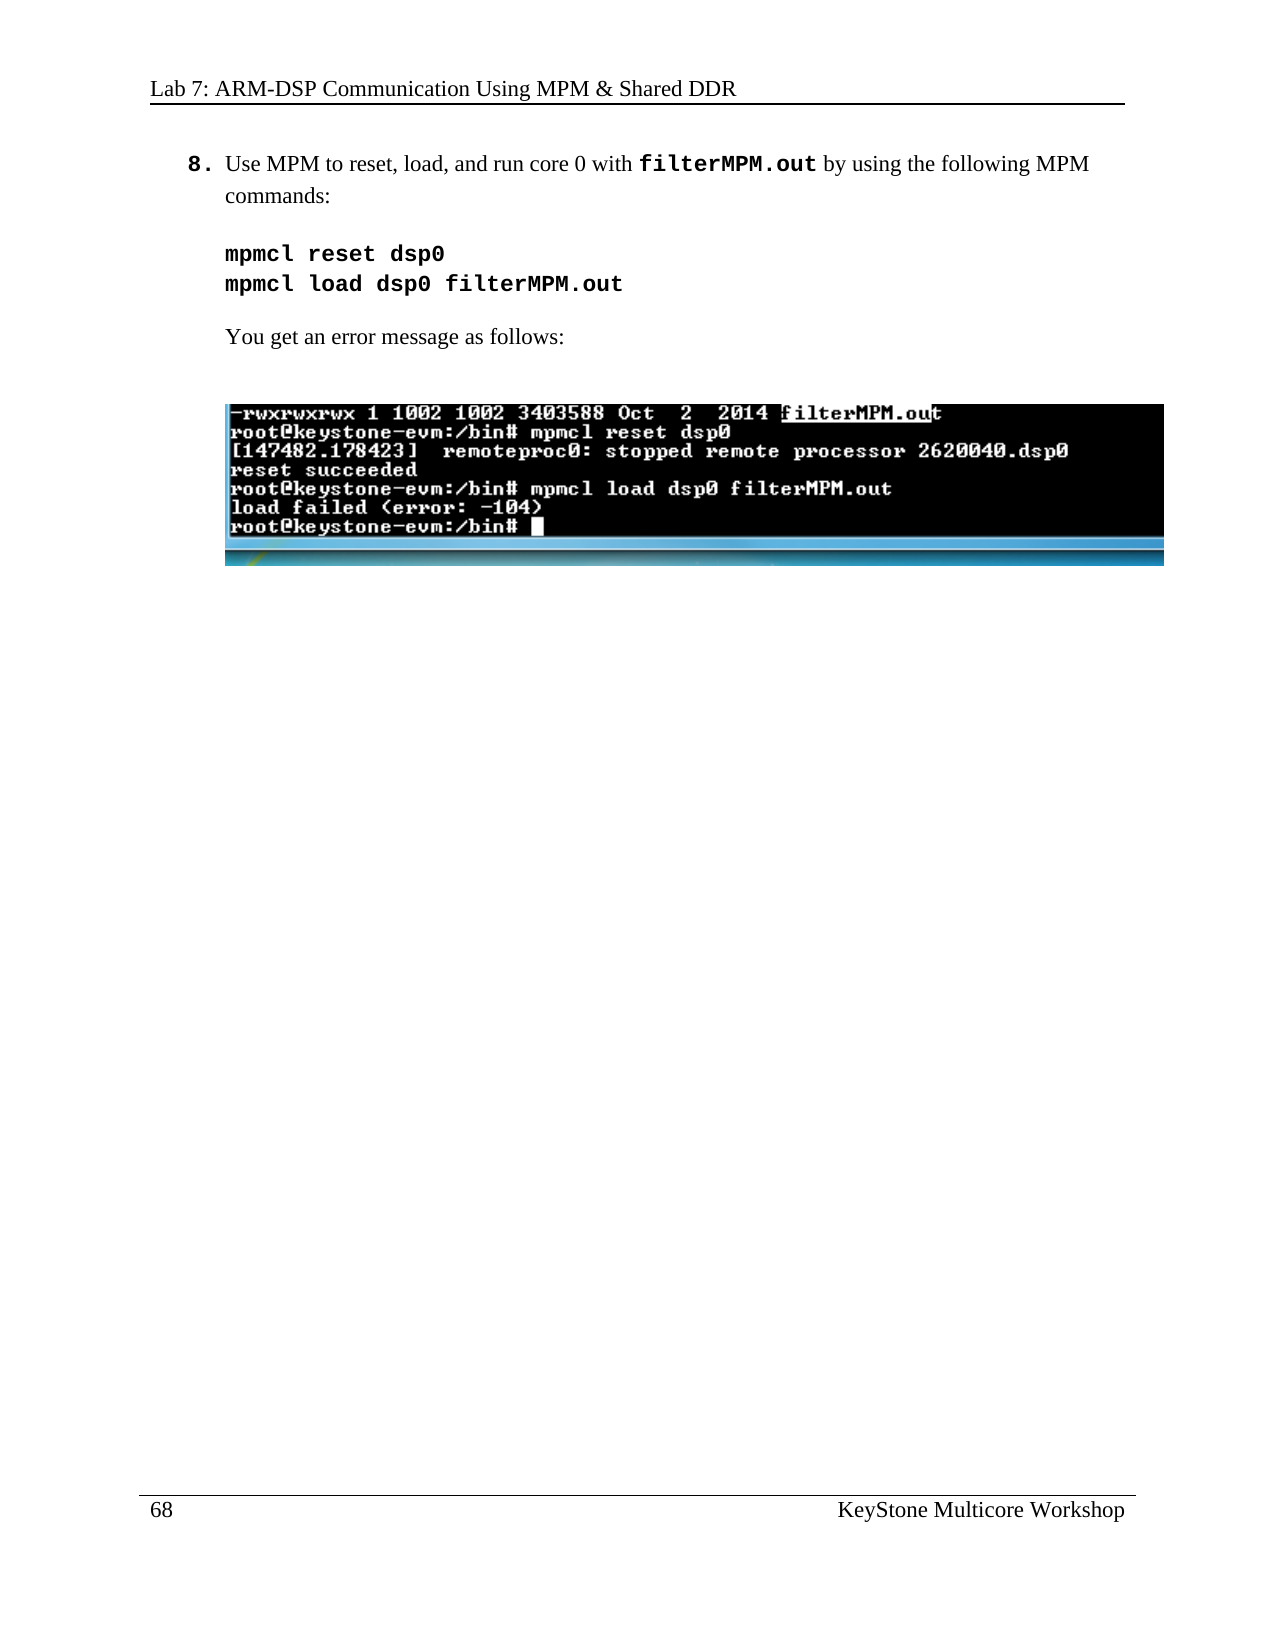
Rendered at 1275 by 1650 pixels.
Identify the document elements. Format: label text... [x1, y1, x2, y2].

list Use MPM to reset, load, and run core 0 with filterMPM.out by using the following MPM commands: mpmcl reset dsp0 mpmcl load dsp0 filterMPM.out [187, 150, 1125, 298]
picture [225, 404, 1164, 566]
text You get an error message as follows: [225, 323, 1125, 379]
